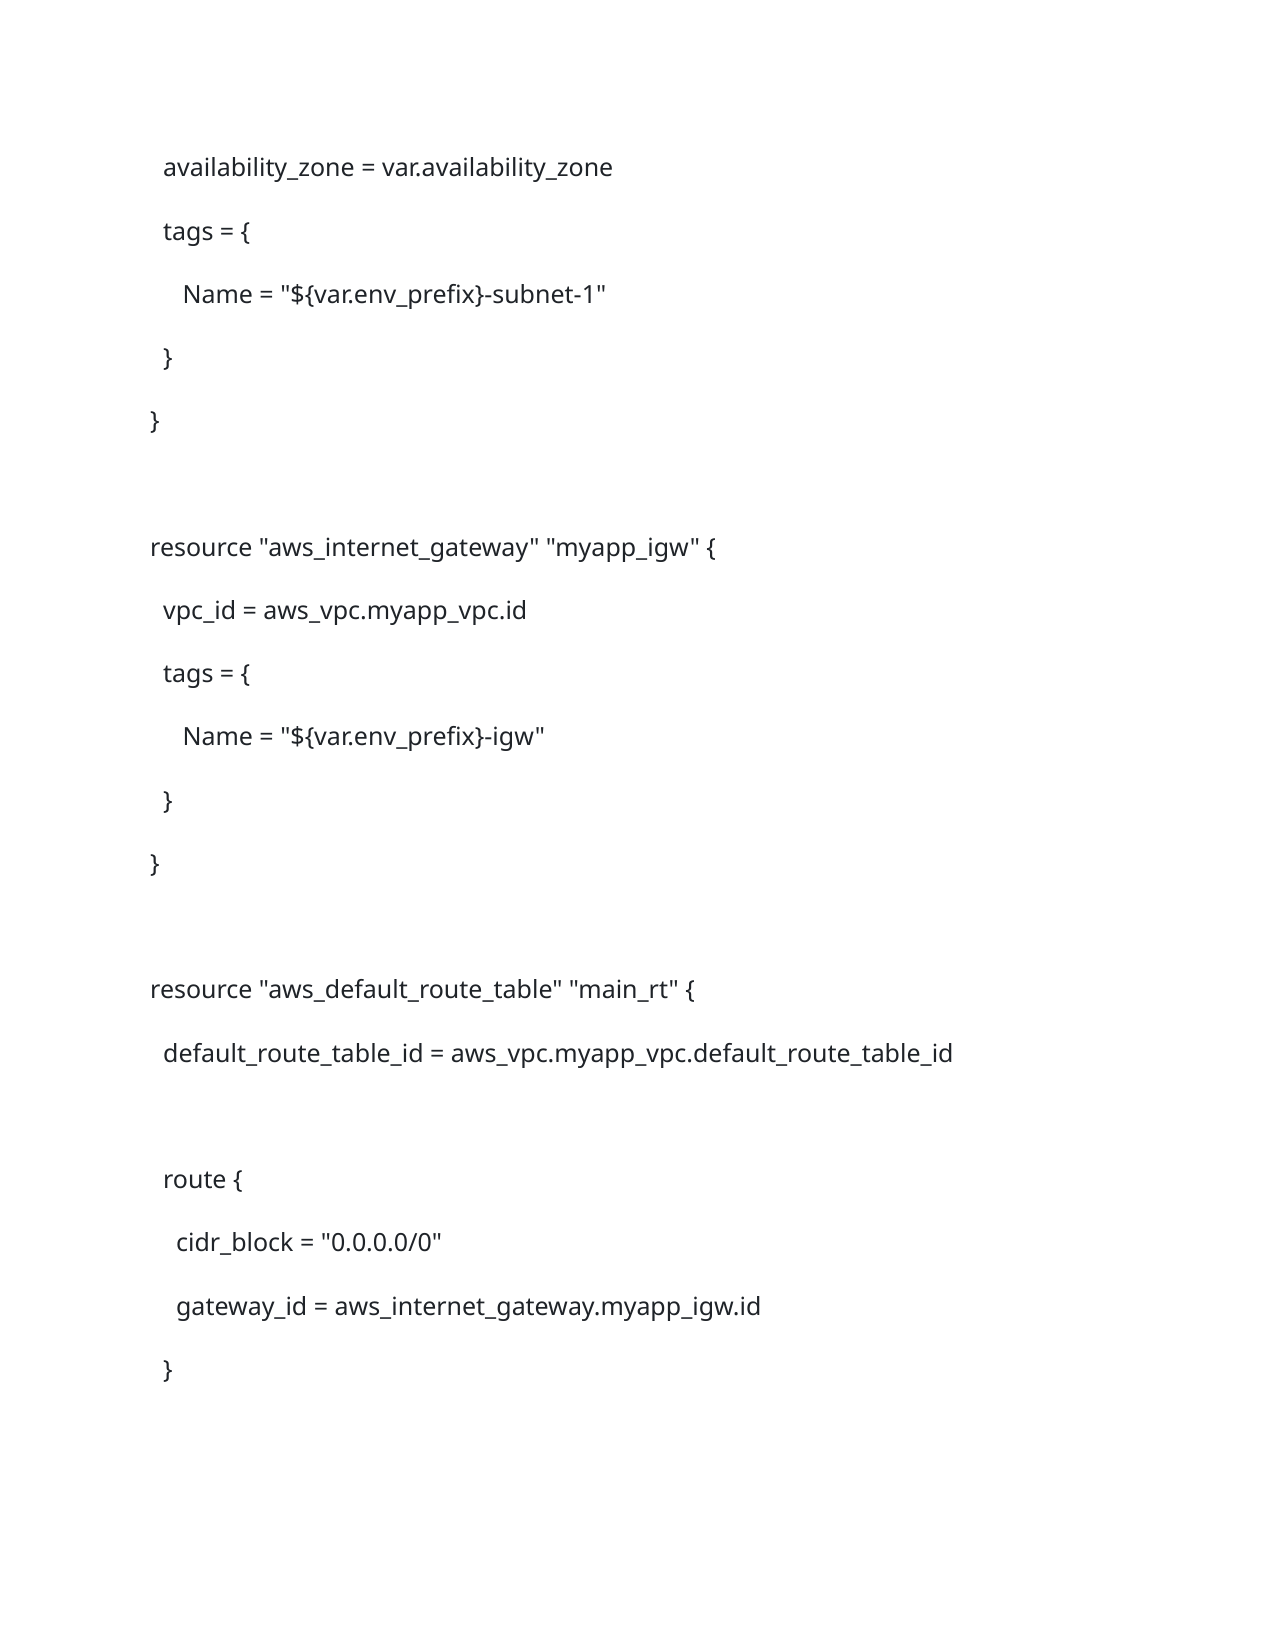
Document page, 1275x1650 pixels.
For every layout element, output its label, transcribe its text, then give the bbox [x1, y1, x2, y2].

text gateway_id = aws_internet_gateway.myapp_igw.id [150, 1288, 1125, 1322]
text Name = "${var.env_prefix}-igw" [150, 719, 1125, 753]
text } [150, 340, 1125, 374]
text default_route_table_id = aws_vpc.myapp_vpc.default_route_table_id [150, 1035, 1125, 1069]
text tags = { [150, 656, 1125, 690]
text availability_zone = var.availability_zone [150, 150, 1125, 184]
text tags = { [150, 213, 1125, 247]
text } [150, 782, 1125, 816]
text vpc_id = aws_vpc.myapp_vpc.id [150, 593, 1125, 627]
text Name = "${var.env_prefix}-subnet-1" [150, 276, 1125, 311]
text resource "aws_default_route_table" "main_rt" { [150, 972, 1125, 1006]
text } [150, 403, 1125, 437]
text } [150, 1351, 1125, 1385]
text } [150, 846, 1125, 879]
text route { [150, 1162, 1125, 1196]
text cidr_block = "0.0.0.0/0" [150, 1225, 1125, 1259]
text resource "aws_internet_gateway" "myapp_igw" { [150, 529, 1125, 563]
